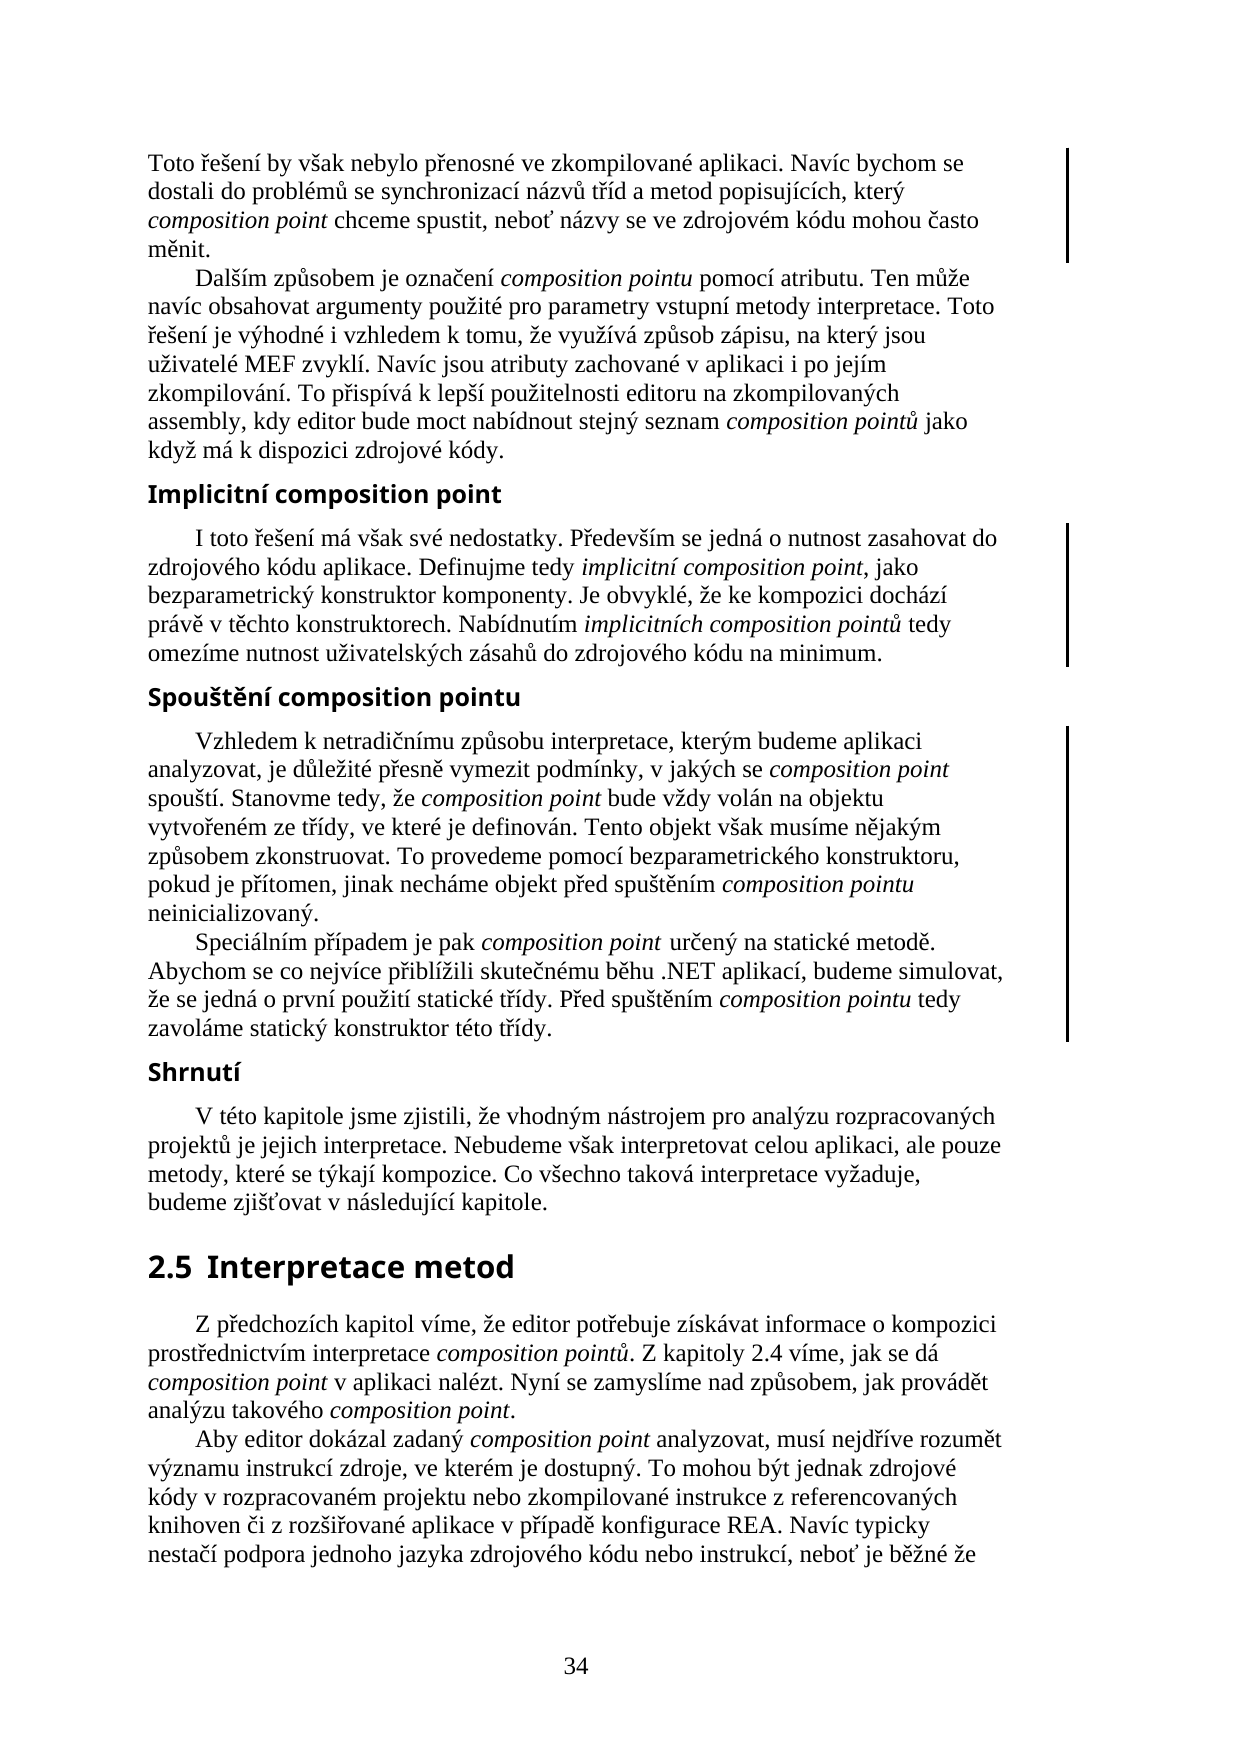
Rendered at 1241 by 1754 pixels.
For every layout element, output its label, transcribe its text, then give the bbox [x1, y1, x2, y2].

text Speciálním případem je pak composition point určený na statické metodě. Abychom se co nejvíce přiblížili skutečnému běhu .NET aplikací, budeme simulovat, že se jedná o první použití statické třídy. Před spuštěním composition pointu tedy zavoláme statický konstruktor této třídy. [148, 927, 1004, 1042]
subtitle Interpretace metod [148, 1245, 1004, 1288]
text V této kapitole jsme zjistili, že vhodným nástrojem pro analýzu rozpracovaných projektů je jejich interpretace. Nebudeme však interpretovat celou aplikaci, ale pouze metody, které se týkají kompozice. Co všechno taková interpretace vyžaduje, budeme zjišťovat v následující kapitole. [148, 1101, 1004, 1216]
text Z předchozích kapitol víme, že editor potřebuje získávat informace o kompozici prostřednictvím interpretace composition pointů. Z kapitoly 2.4 víme, jak se dá composition point v aplikaci nalézt. Nyní se zamyslíme nad způsobem, jak provádět analýzu takového composition point. [148, 1309, 1004, 1424]
text Implicitní composition point [148, 476, 1004, 511]
text Dalším způsobem je označení composition pointu pomocí atributu. Ten může navíc obsahovat argumenty použité pro parametry vstupní metody interpretace. Toto řešení je výhodné i vzhledem k tomu, že využívá způsob zápisu, na který jsou uživatelé MEF zvyklí. Navíc jsou atributy zachované v aplikaci i po jejím zkompilování. To přispívá k lepší použitelnosti editoru na zkompilovaných assembly, kdy editor bude moct nabídnout stejný seznam composition pointů jako když má k dispozici zdrojové kódy. [148, 263, 1004, 464]
text Spouštění composition pointu [148, 679, 1004, 713]
text I toto řešení má však své nedostatky. Především se jedná o nutnost zasahovat do zdrojového kódu aplikace. Definujme tedy implicitní composition point, jako bezparametrický konstruktor komponenty. Je obvyklé, že ke kompozici dochází právě v těchto konstruktorech. Nabídnutím implicitních composition pointů tedy omezíme nutnost uživatelských zásahů do zdrojového kódu na minimum. [148, 523, 1066, 667]
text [148, 1424, 1004, 1568]
text Vzhledem k netradičnímu způsobu interpretace, kterým budeme aplikaci analyzovat, je důležité přesně vymezit podmínky, v jakých se composition point spouští. Stanovme tedy, že composition point bude vždy volán na objektu vytvořeném ze třídy, ve které je definován. Tento objekt však musíme nějakým způsobem zkonstruovat. To provedeme pomocí bezparametrického konstruktoru, pokud je přítomen, jinak necháme objekt před spuštěním composition pointu neinicializovaný. [148, 726, 1066, 927]
text Shrnutí [148, 1054, 1004, 1089]
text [148, 148, 1004, 263]
